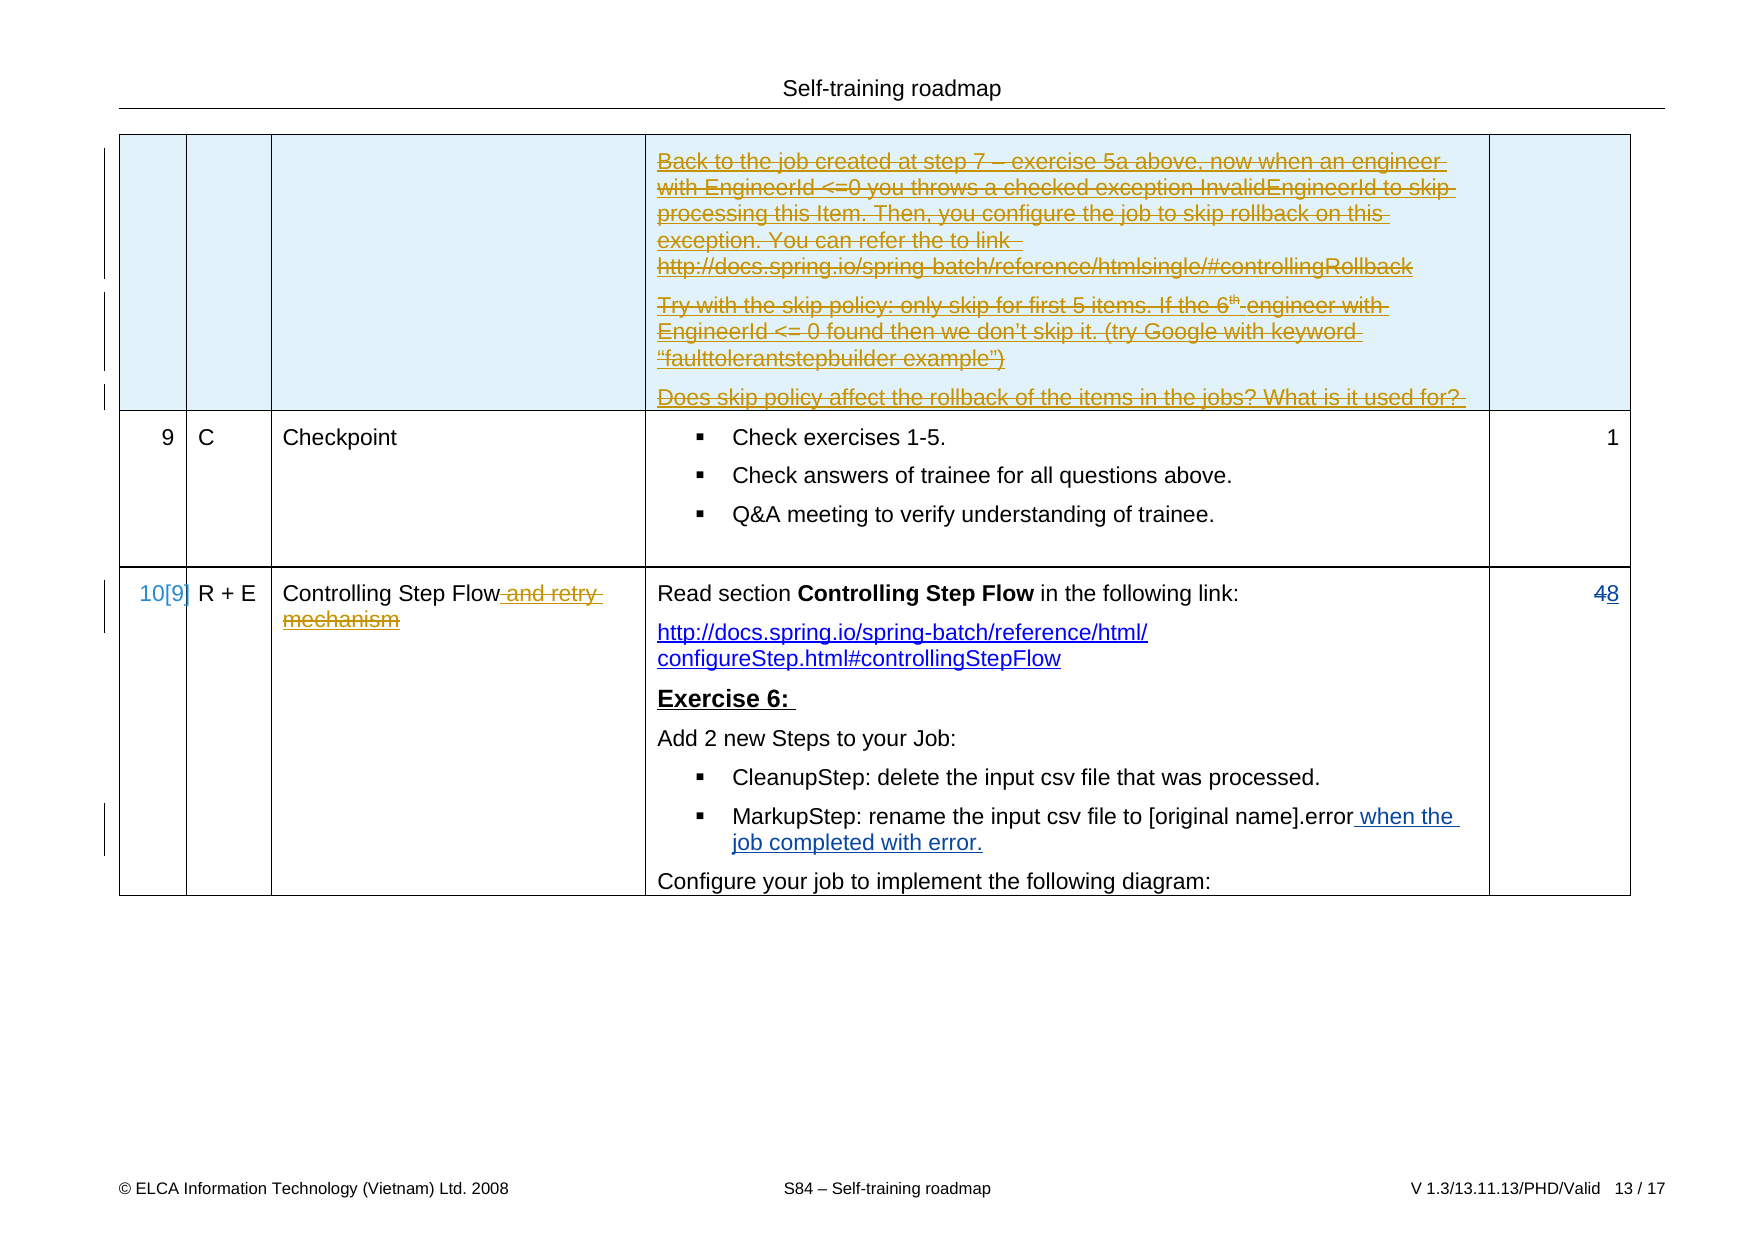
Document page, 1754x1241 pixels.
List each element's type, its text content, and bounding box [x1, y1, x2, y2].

table_cell R + E [187, 568, 271, 894]
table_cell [272, 568, 645, 894]
table_cell [120, 568, 186, 894]
table_cell [1490, 568, 1630, 894]
table_cell [120, 411, 186, 566]
table_cell Check exercises 1-5. Check answers of trainee for all questions above. Q&A meeting to verify understanding of trainee. [646, 411, 1489, 566]
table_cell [646, 568, 1489, 894]
table_cell Checkpoint [272, 411, 645, 566]
table_cell 1 [1490, 411, 1630, 566]
table_cell C [187, 411, 271, 566]
